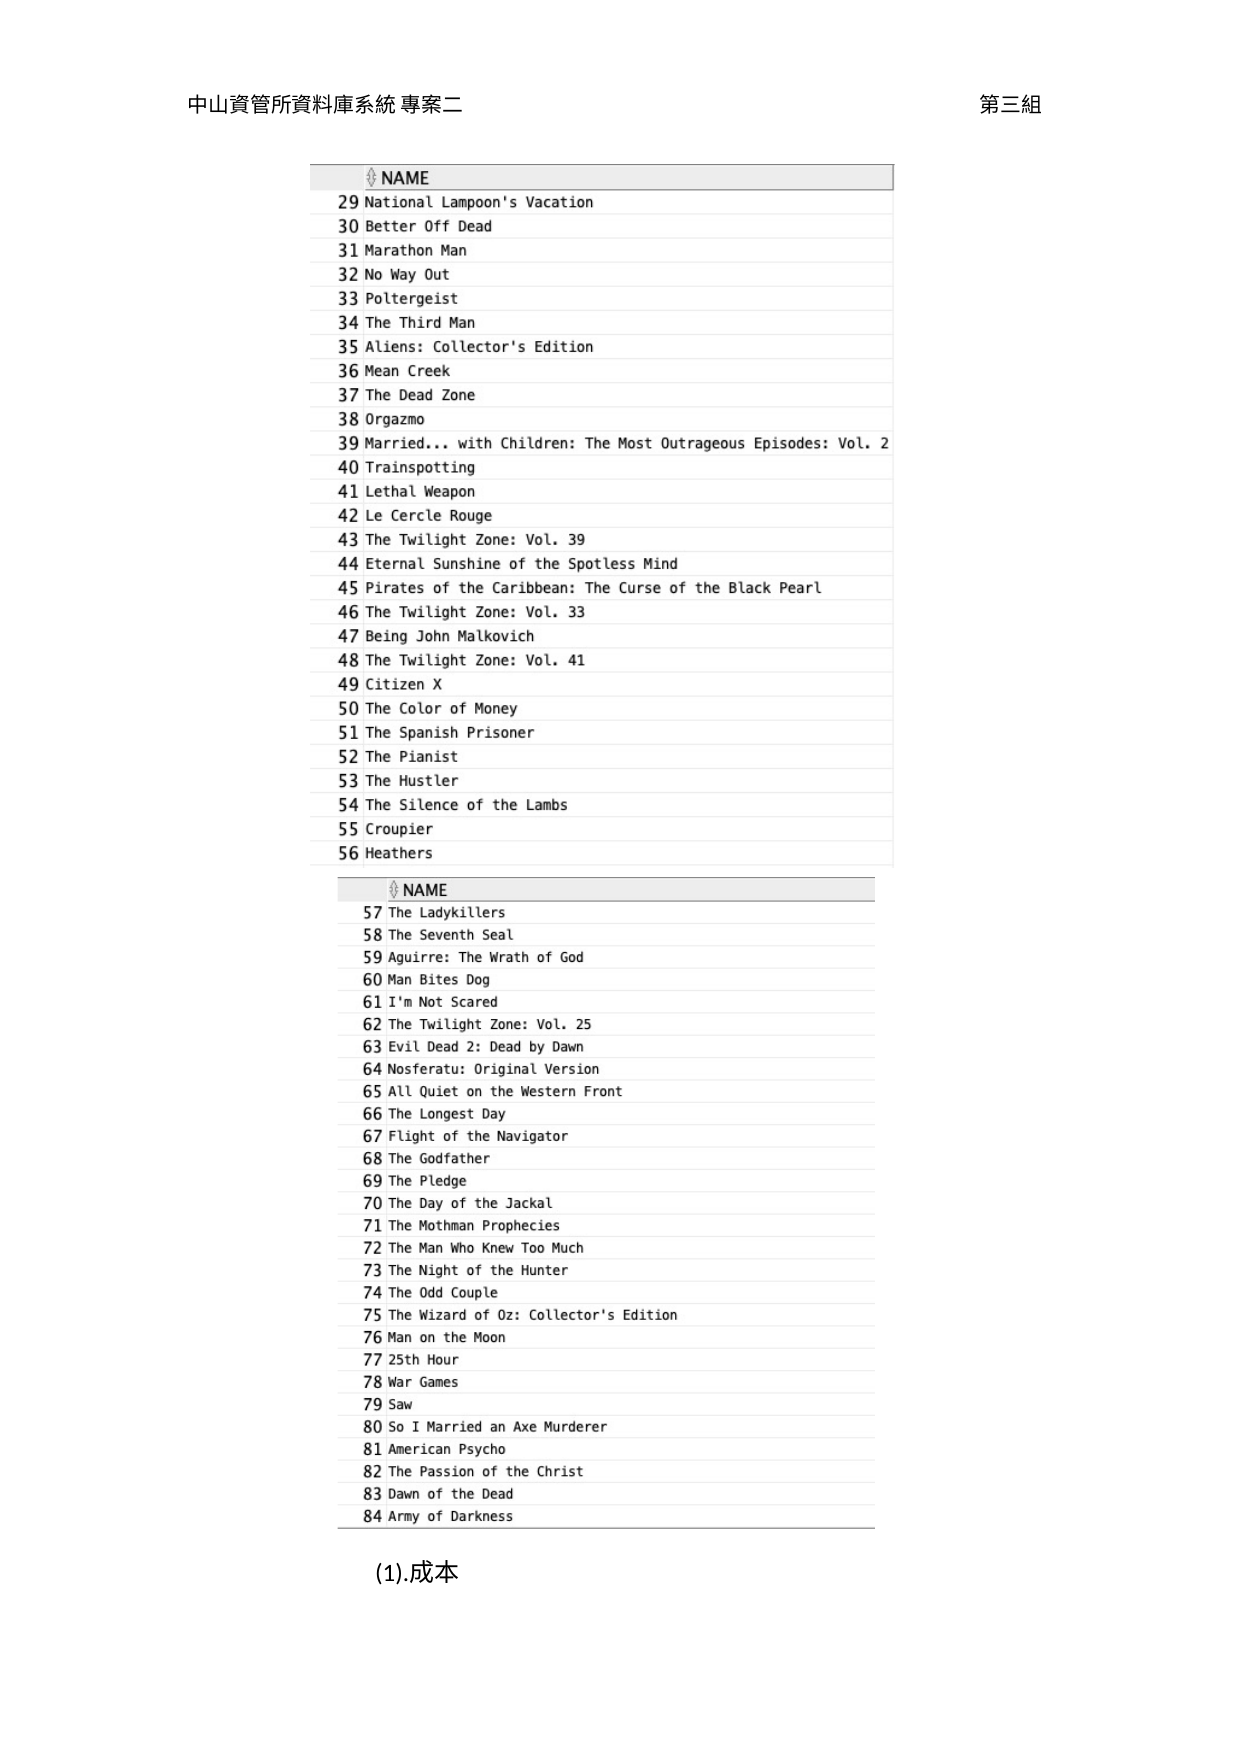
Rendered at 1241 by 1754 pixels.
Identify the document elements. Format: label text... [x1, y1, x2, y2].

list (1).成本 [375, 1552, 1053, 1589]
picture [337, 877, 875, 1530]
picture [310, 164, 895, 868]
